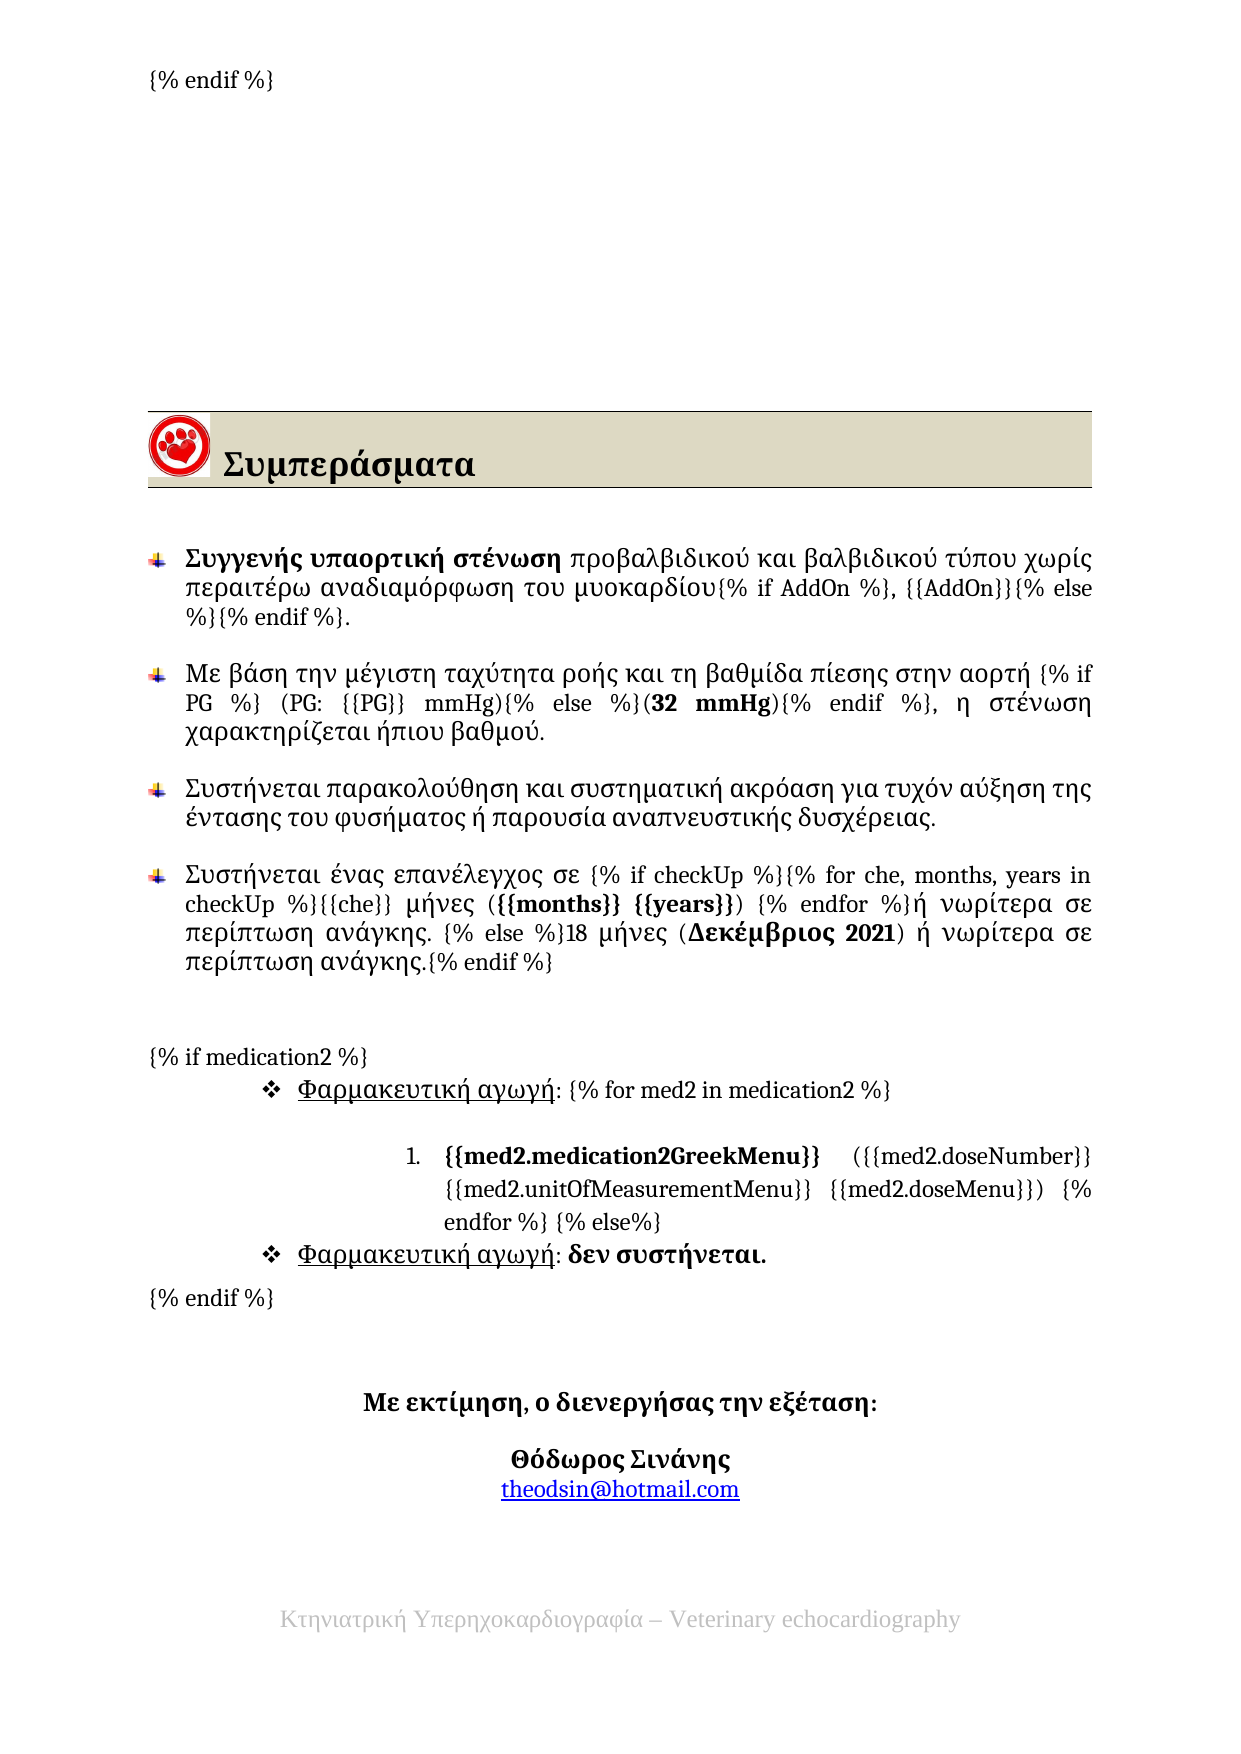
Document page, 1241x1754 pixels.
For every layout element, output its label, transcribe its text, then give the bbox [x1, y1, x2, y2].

picture [147, 413, 211, 477]
text Θόδωρος Σινάνης [148, 1446, 1092, 1475]
text {% endif %} [148, 1284, 1092, 1312]
subtitle Συμπεράσματα [148, 412, 1092, 487]
list Συστήνεται παρακολούθηση και συστηματική ακρόαση για τυχόν αύξηση της έντασης του φυσήματος ή παρουσία αναπνευστικής δυσχέρειας. [148, 775, 1092, 833]
list Φαρμακευτική αγωγή: δεν συστήνεται. [260, 1241, 1092, 1269]
text Με εκτίμηση, ο διενεργήσας την εξέταση: [148, 1389, 1092, 1417]
text theodsin@hotmail.com [148, 1475, 1092, 1504]
picture [148, 551, 166, 568]
picture [148, 781, 166, 798]
list Με βάση την μέγιστη ταχύτητα ροής και τη βαθμίδα πίεσης στην αορτή {% if PG %} (PG: {{PG}} mmHg){% else %}(32 mmHg){% endif %}, η στένωση χαρακτηρίζεται ήπιου βαθμού. [148, 660, 1092, 746]
text {% if medication2 %} [148, 1042, 1092, 1071]
picture [148, 666, 166, 683]
list Συστήνεται ένας επανέλεγχος σε {% if checkUp %}{% for che, months, years in checkUp %}{{che}} μήνες ({{months}} {{years}}) {% endfor %}ή νωρίτερα σε περίπτωση ανάγκης. {% else %}18 μήνες (Δεκέμβριος 2021) ή νωρίτερα σε περίπτωση ανάγκης.{% endif %} [148, 861, 1092, 976]
list {{med2.medication2GreekMenu}} ({{med2.doseNumber}} {{med2.unitOfMeasurementMenu}} {{med2.doseMenu}}) {% endfor %} {% else%} [406, 1142, 1092, 1236]
list Συγγενής υπαορτική στένωση προβαλβιδικού και βαλβιδικού τύπου χωρίς περαιτέρω αναδιαμόρφωση του μυοκαρδίου{% if AddOn %}, {{AddOn}}{% else %}{% endif %}. [148, 545, 1092, 631]
list Φαρμακευτική αγωγή: {% for med2 in medication2 %} [260, 1076, 1092, 1104]
picture [148, 867, 166, 884]
text {% endif %} [148, 66, 1092, 94]
